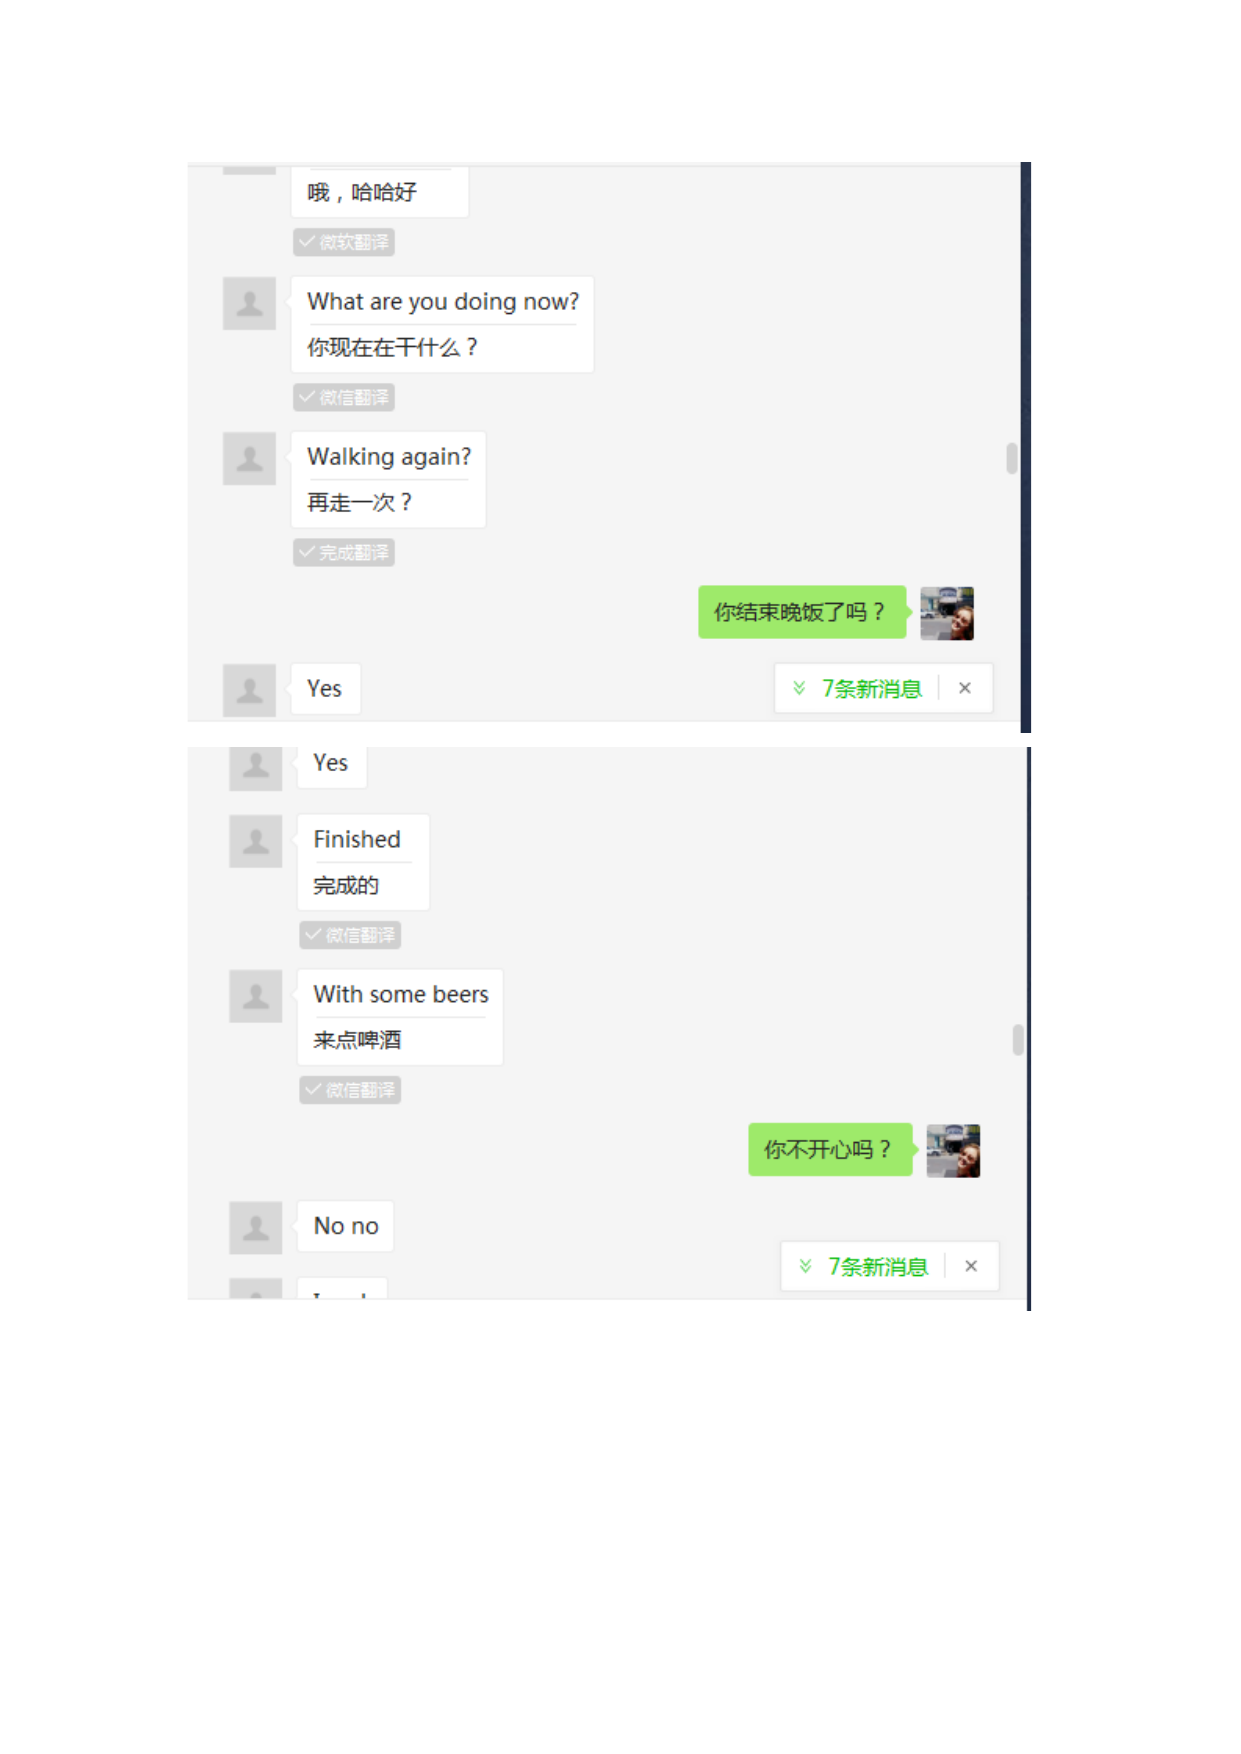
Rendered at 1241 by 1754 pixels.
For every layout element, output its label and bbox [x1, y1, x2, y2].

picture [187, 162, 1032, 733]
picture [187, 747, 1032, 1311]
